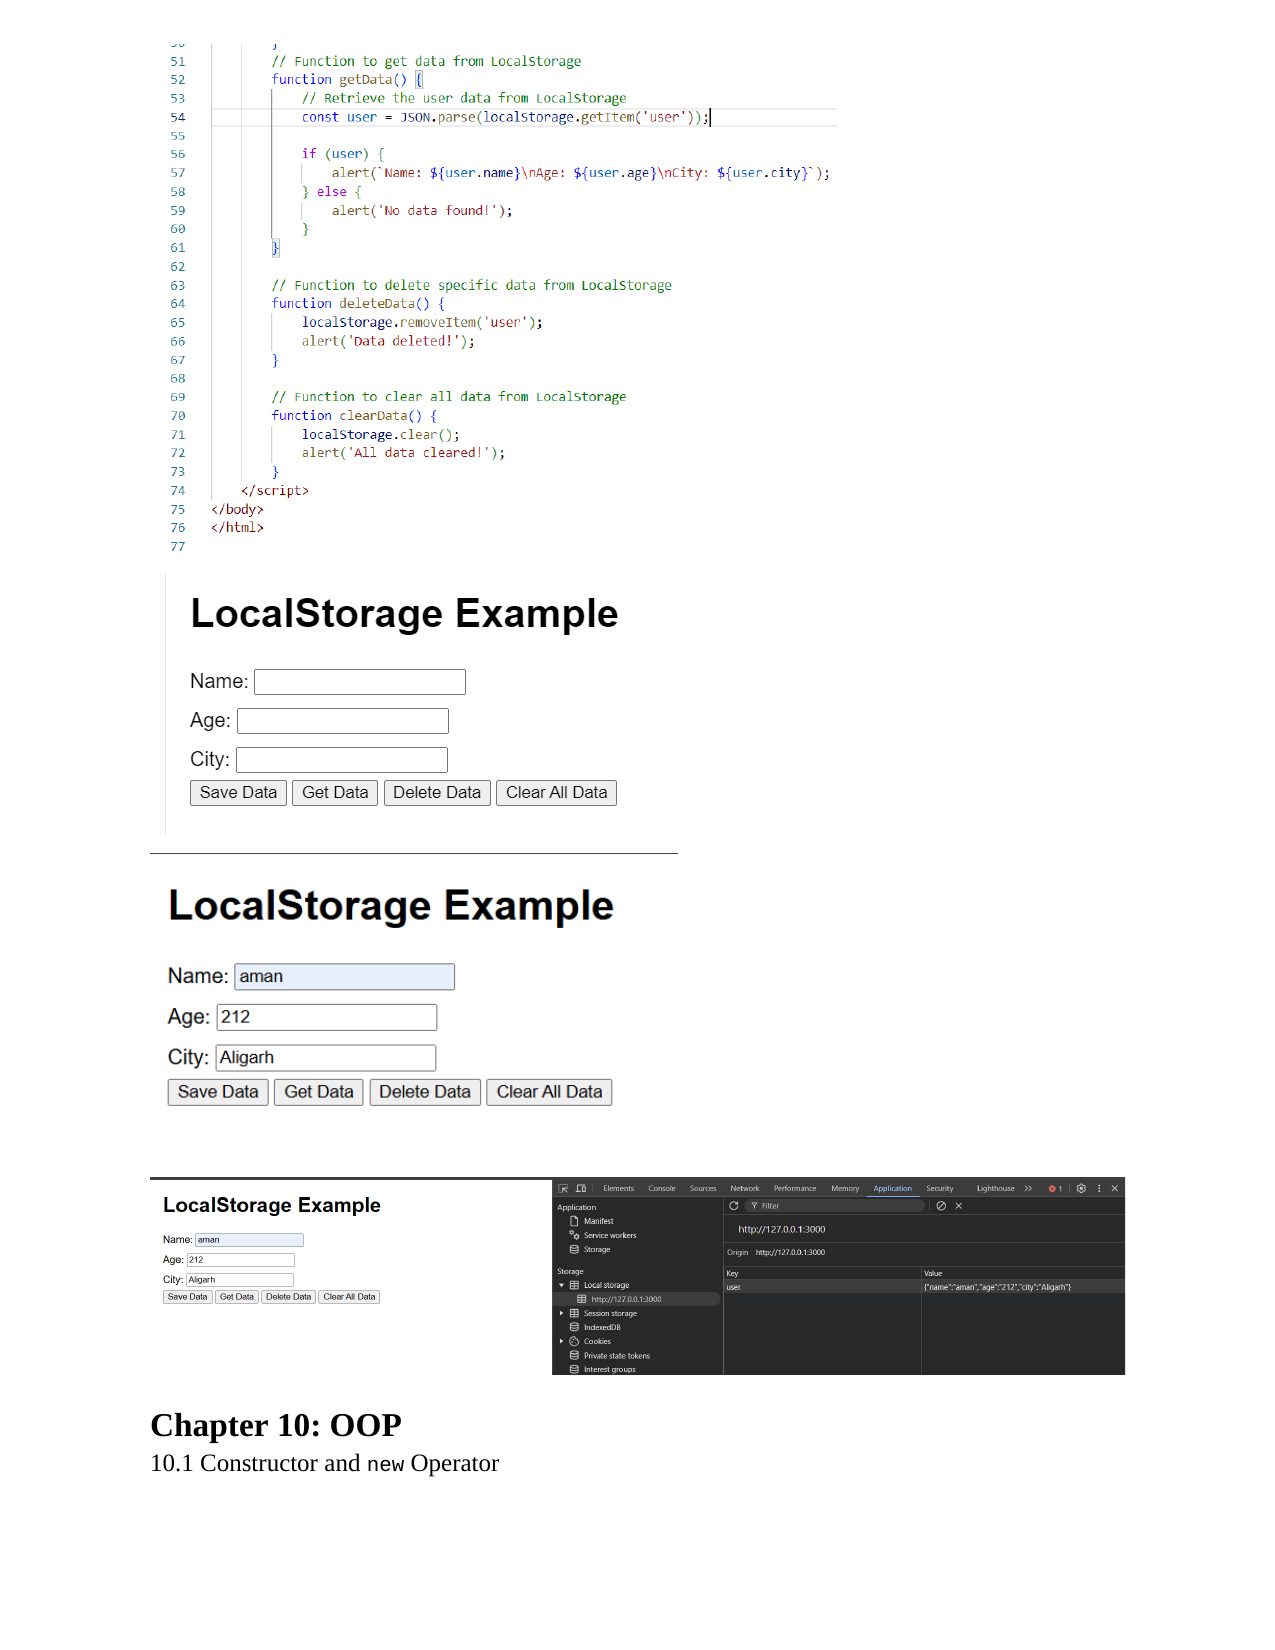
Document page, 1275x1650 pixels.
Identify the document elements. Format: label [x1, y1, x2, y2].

picture [150, 853, 678, 1159]
text [150, 1406, 1125, 1478]
picture [150, 1177, 1125, 1375]
picture [150, 573, 669, 835]
picture [150, 44, 838, 555]
